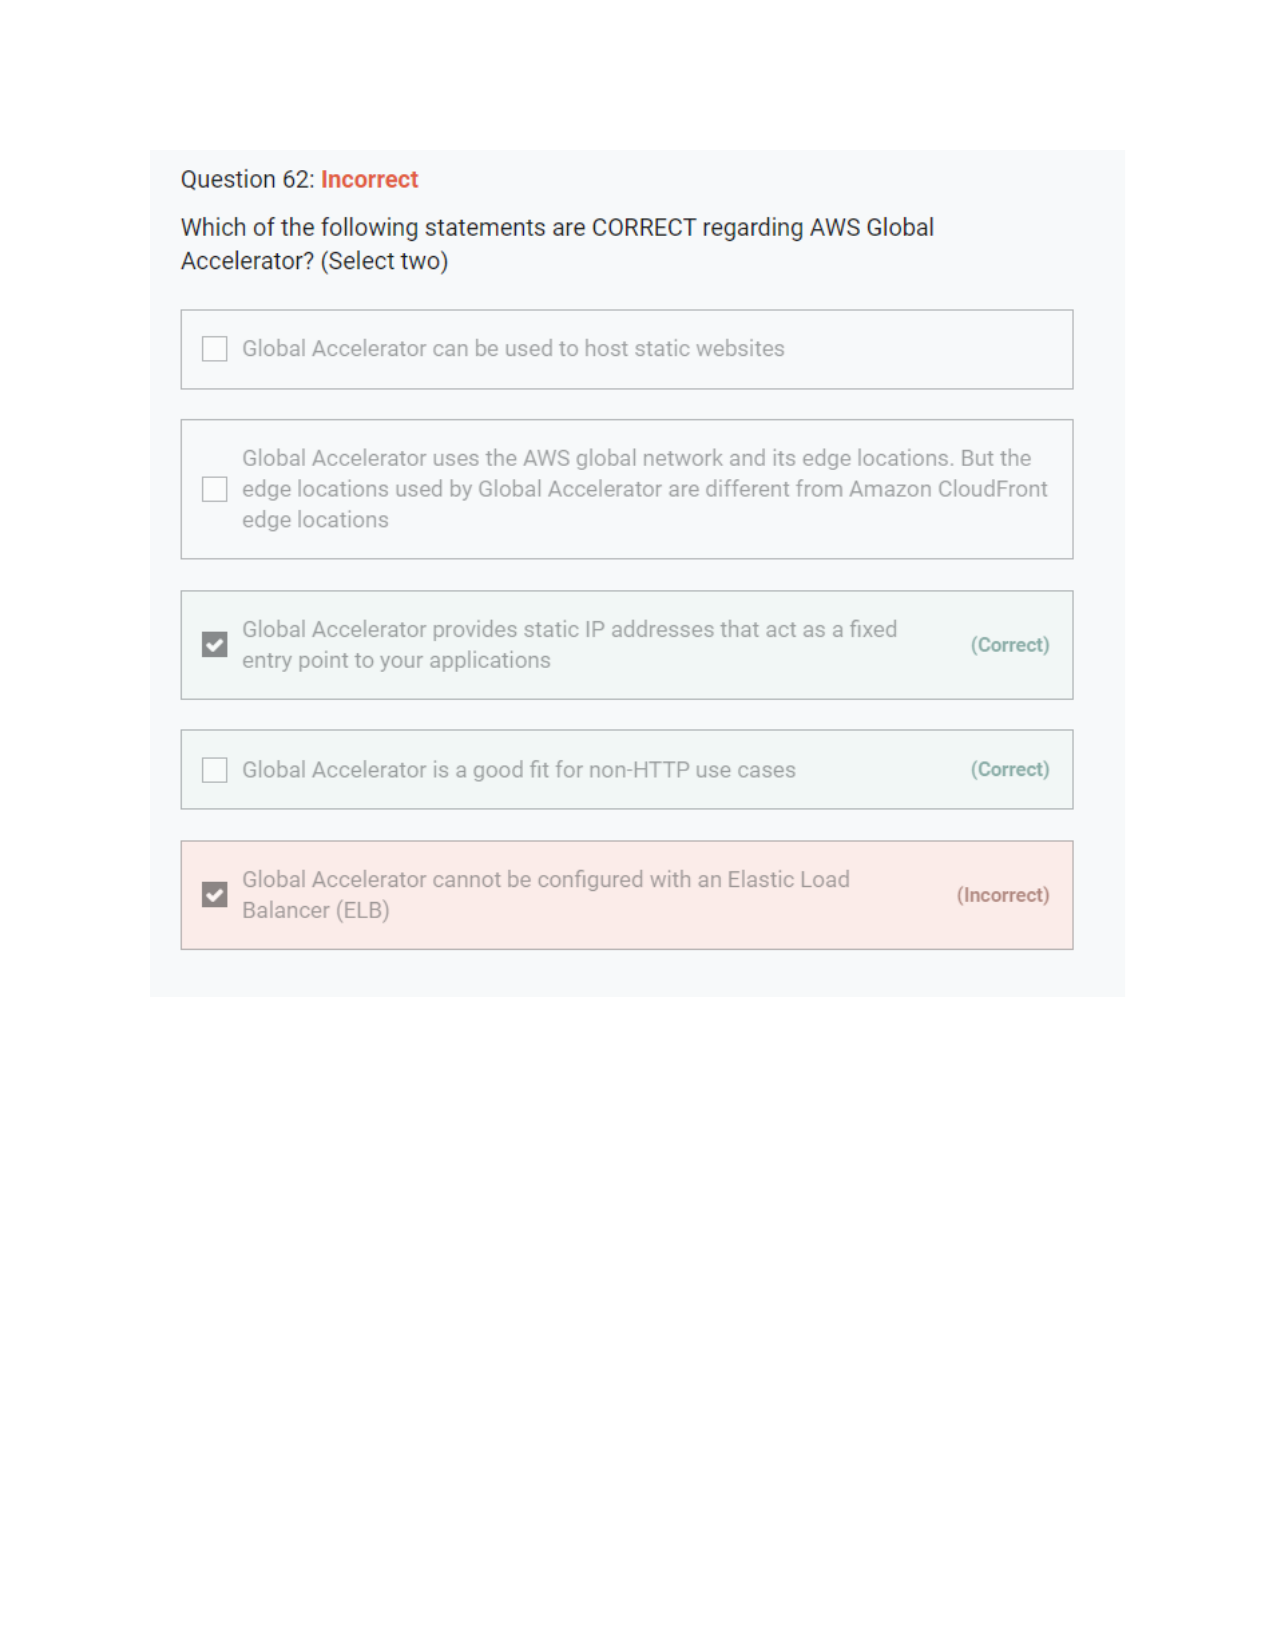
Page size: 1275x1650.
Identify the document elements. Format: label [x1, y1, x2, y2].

picture [150, 150, 1125, 997]
